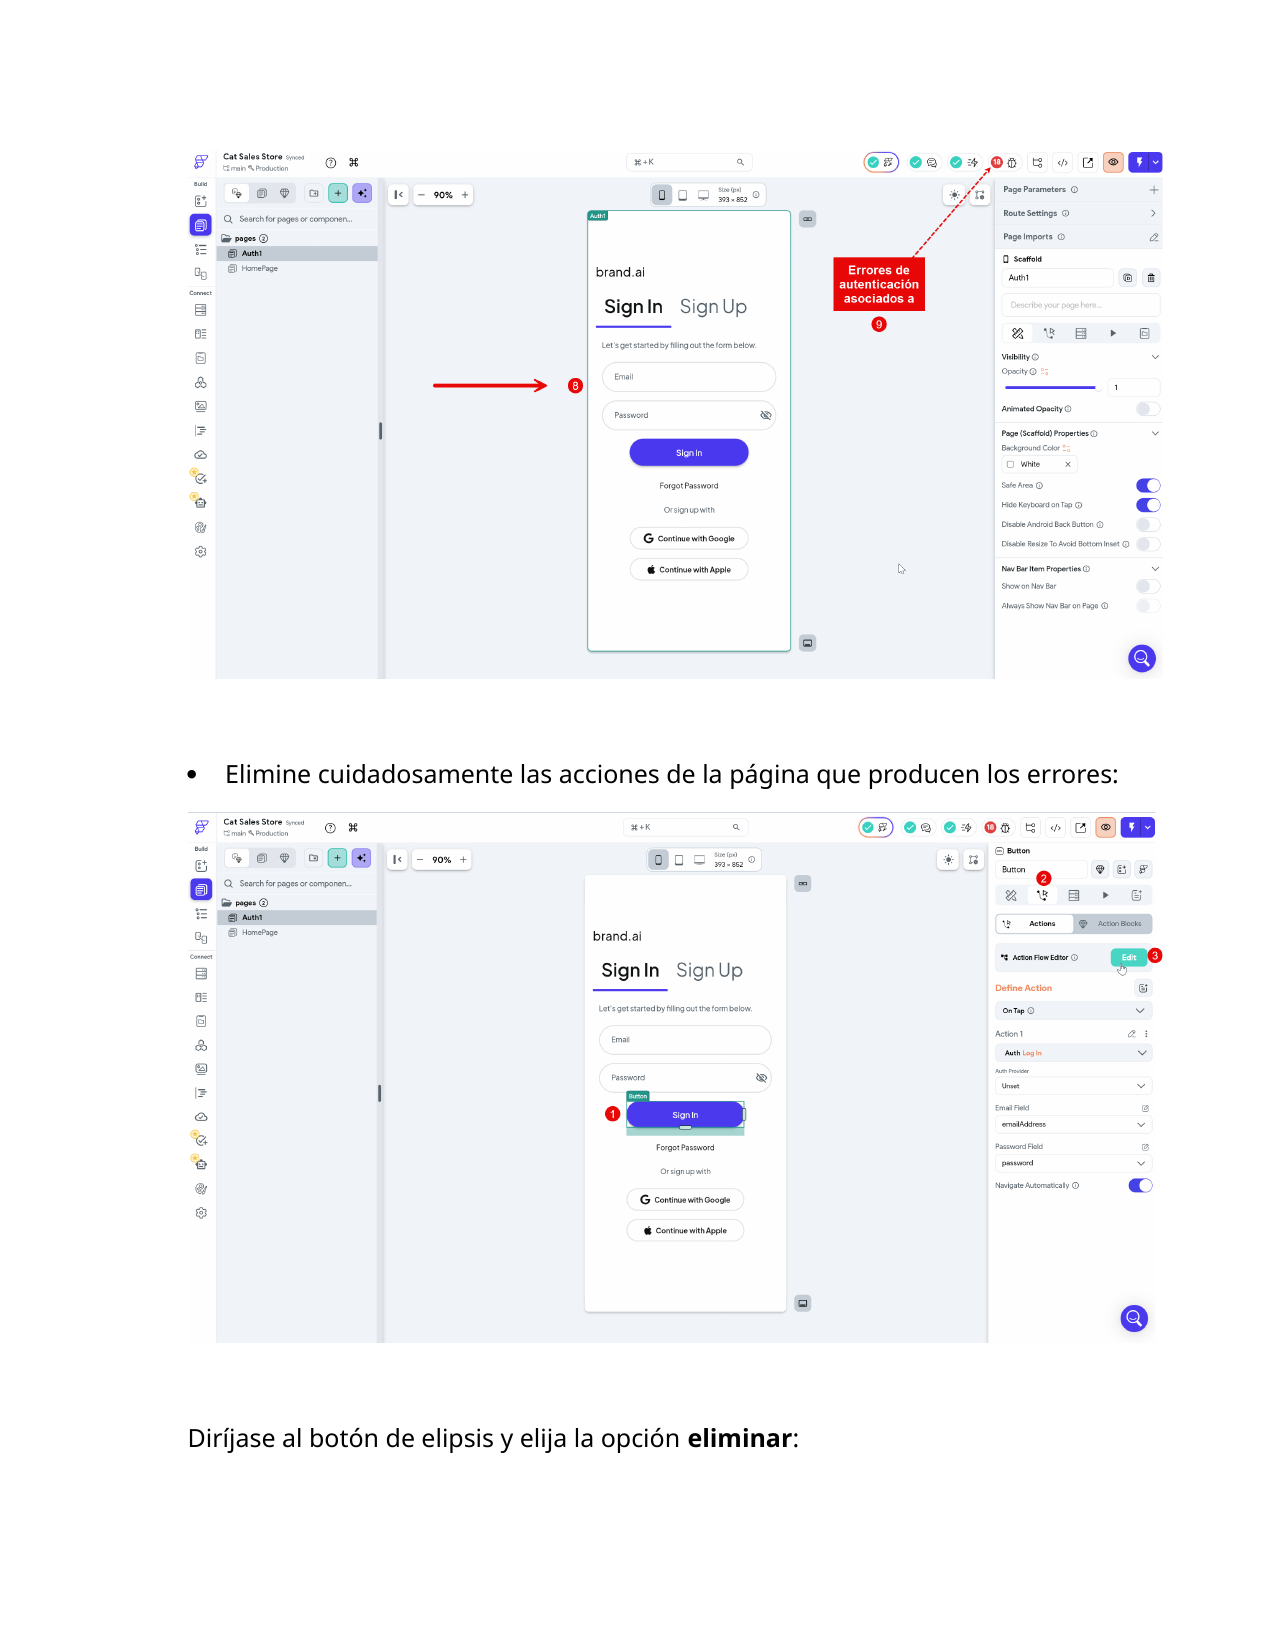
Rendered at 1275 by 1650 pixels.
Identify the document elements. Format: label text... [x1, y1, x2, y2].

list Elimine cuidadosamente las acciones de la página que producen los errores: [187, 756, 1125, 791]
picture [187, 812, 1163, 1343]
picture [187, 150, 1163, 679]
text Diríjase al botón de elipsis y elija la opción eliminar: [187, 1420, 1125, 1454]
